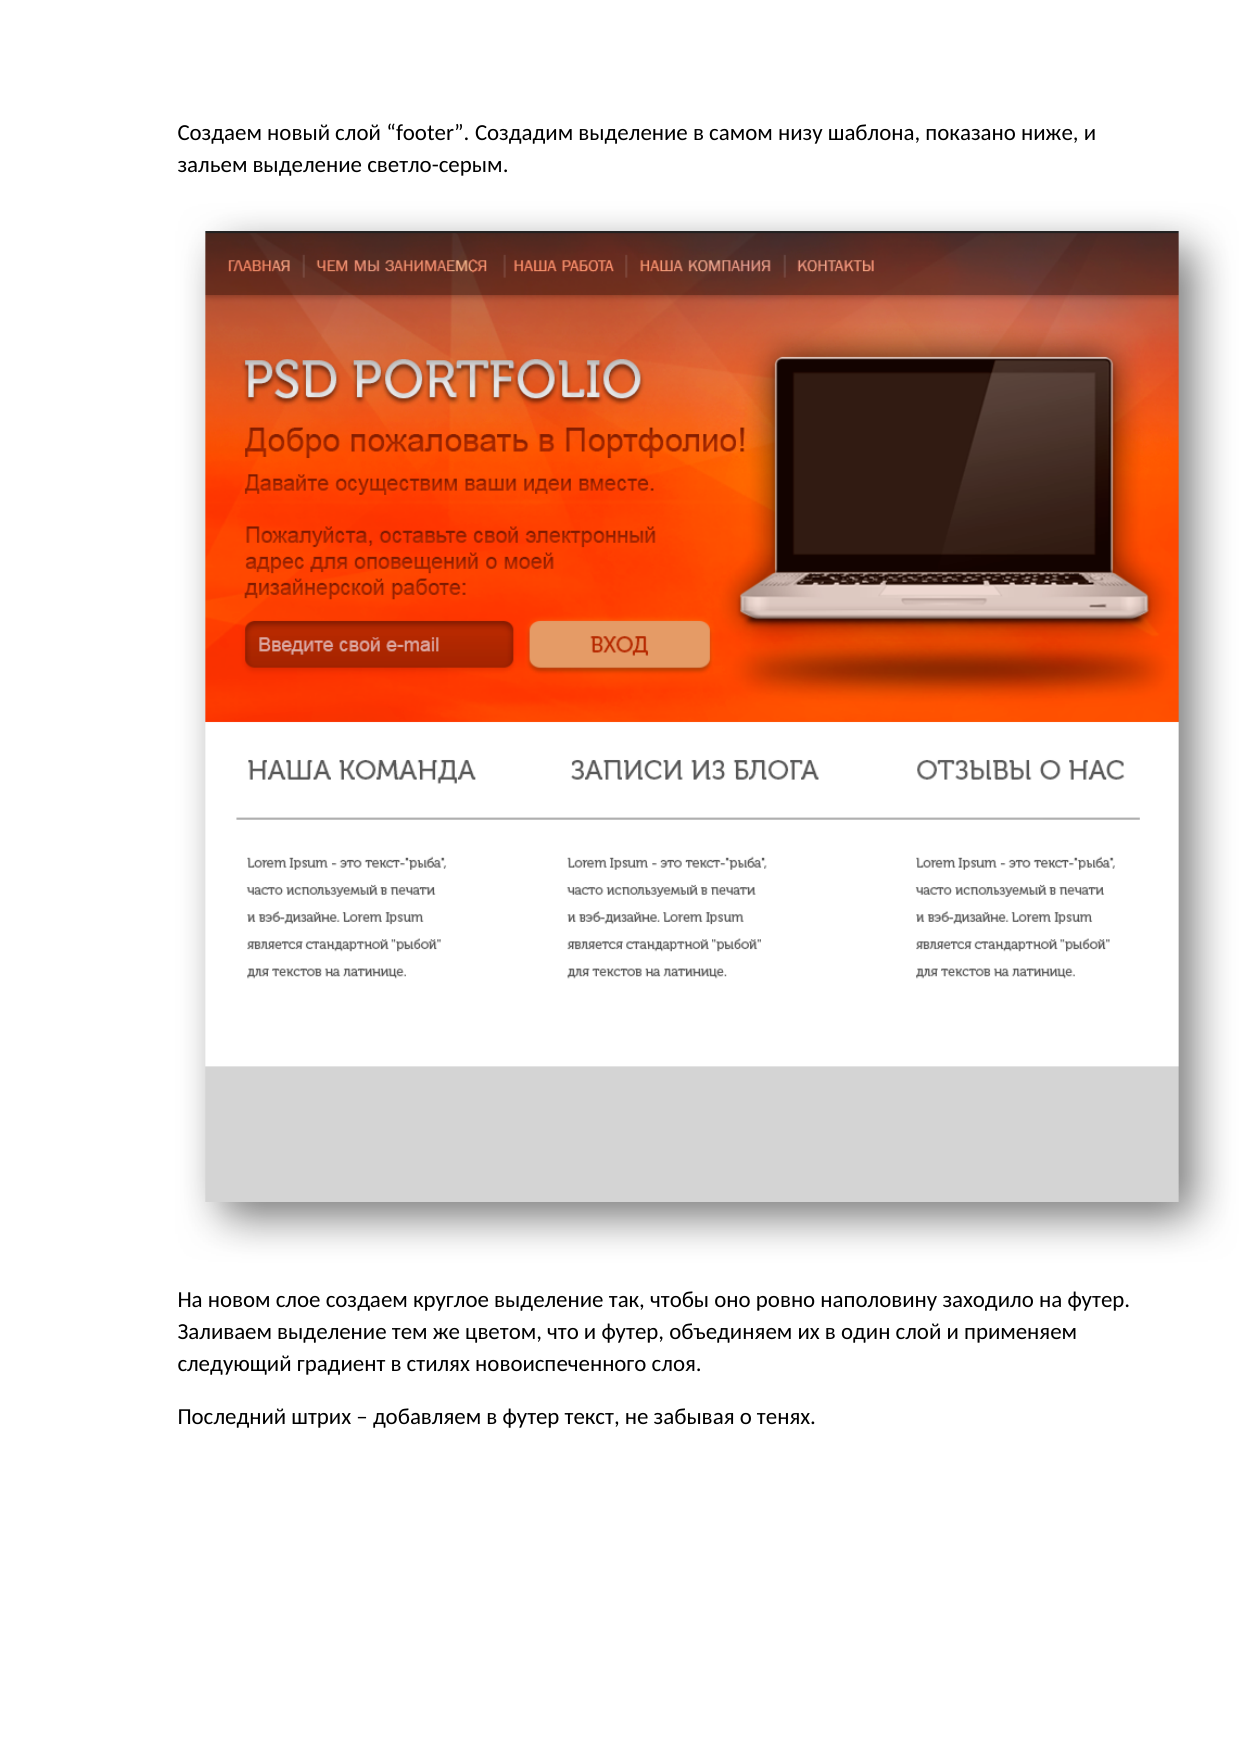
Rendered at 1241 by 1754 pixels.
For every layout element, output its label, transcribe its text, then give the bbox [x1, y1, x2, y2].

text На новом слое создаем круглое выделение так, чтобы оно ровно наполовину заходило на футер. Заливаем выделение тем же цветом, что и футер, объединяем их в один слой и применяем следующий градиент в стилях новоиспеченного слоя. [177, 1285, 1152, 1377]
text Создаем новый слой “footer”. Создадим выделение в самом низу шаблона, показано ниже, и зальем выделение светло-серым. [177, 118, 1152, 178]
text Последний штрих – добавляем в футер текст, не забывая о тенях. [177, 1402, 1152, 1430]
picture [205, 231, 1179, 1202]
